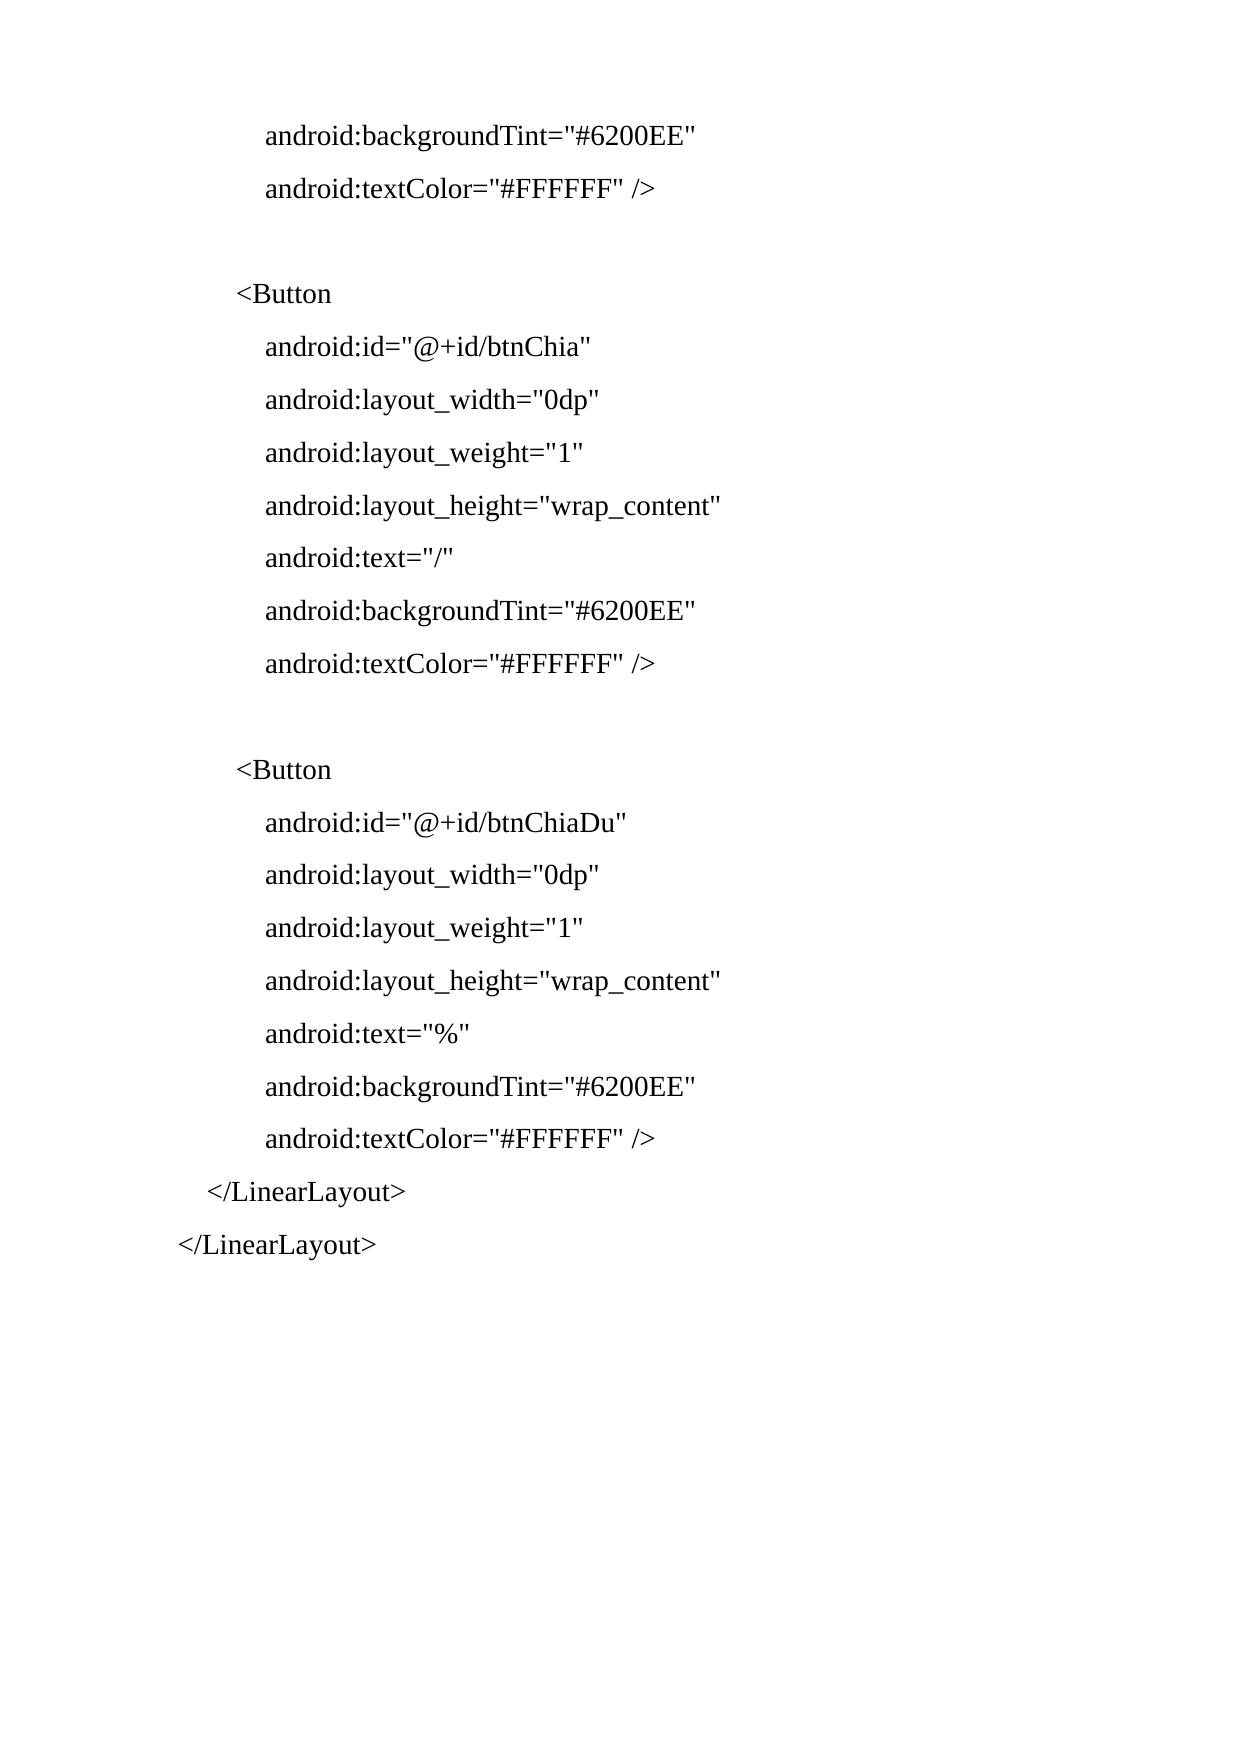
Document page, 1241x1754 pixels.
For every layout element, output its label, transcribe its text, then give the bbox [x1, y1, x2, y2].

text android:layout_weight="1" [177, 910, 1152, 944]
text android:layout_width="0dp" [177, 382, 1152, 416]
text android:textColor="#FFFFFF" /> [177, 1122, 1152, 1155]
text android:id="@+id/btnChia" [177, 329, 1152, 363]
text android:textColor="#FFFFFF" /> [177, 171, 1152, 204]
text android:backgroundTint="#6200EE" [177, 1069, 1152, 1102]
text </LinearLayout> [177, 1227, 1152, 1261]
text android:textColor="#FFFFFF" /> [177, 646, 1152, 680]
text android:layout_weight="1" [177, 435, 1152, 468]
text <Button [177, 277, 1152, 310]
text <Button [177, 752, 1152, 785]
text android:layout_width="0dp" [177, 857, 1152, 891]
text </LinearLayout> [177, 1174, 1152, 1208]
text android:text="/" [177, 541, 1152, 574]
text android:backgroundTint="#6200EE" [177, 118, 1152, 152]
text android:backgroundTint="#6200EE" [177, 593, 1152, 627]
text android:text="%" [177, 1016, 1152, 1049]
text android:id="@+id/btnChiaDu" [177, 805, 1152, 838]
text android:layout_height="wrap_content" [177, 963, 1152, 997]
text android:layout_height="wrap_content" [177, 488, 1152, 521]
